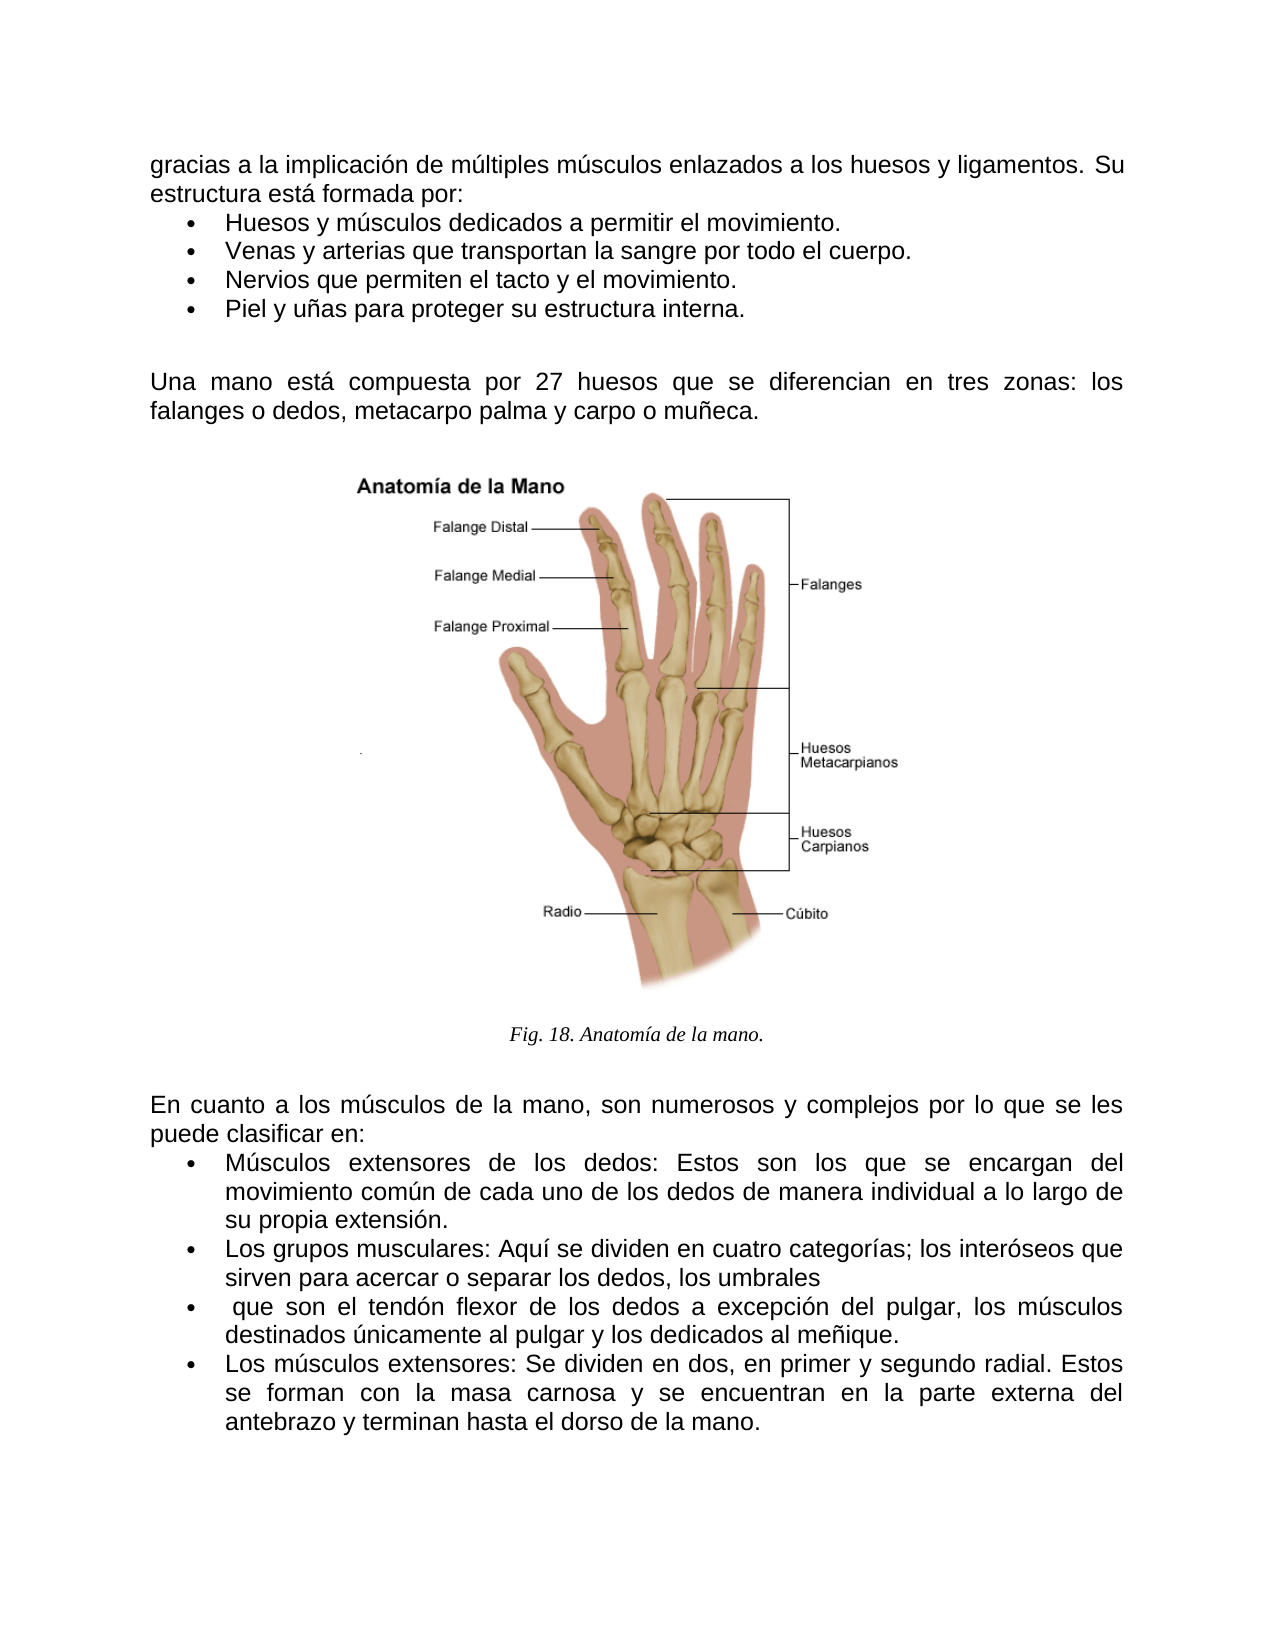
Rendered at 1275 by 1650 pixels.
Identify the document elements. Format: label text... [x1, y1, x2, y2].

list Los músculos extensores: Se dividen en dos, en primer y segundo radial. Estos se forman con la masa carnosa y se encuentran en la parte externa del antebrazo y terminan hasta el dorso de la mano. [187, 1349, 1125, 1436]
text Fig. 18. Anatomía de la mano. [150, 1022, 1125, 1046]
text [150, 150, 1125, 207]
list Piel y uñas para proteger su estructura interna. [187, 294, 1125, 322]
list Músculos extensores de los dedos: Estos son los que se encargan del movimiento común de cada uno de los dedos de manera individual a lo largo de su propia extensión. [187, 1148, 1125, 1234]
list Los grupos musculares: Aquí se dividen en cuatro categorías; los interóseos que sirven para acercar o separar los dedos, los umbrales [187, 1234, 1125, 1292]
list que son el tendón flexor de los dedos a excepción del pulgar, los músculos destinados únicamente al pulgar y los dedicados al meñique. [187, 1292, 1125, 1349]
text En cuanto a los músculos de la mano, son numerosos y complejos por lo que se les puede clasificar en: [150, 1091, 1125, 1148]
text Una mano está compuesta por 27 huesos que se diferencian en tres zonas: los falanges o dedos, metacarpo palma y carpo o muñeca. [150, 367, 1125, 424]
list Nervios que permiten el tacto y el movimiento. [187, 265, 1125, 294]
list Huesos y músculos dedicados a permitir el movimiento. [187, 207, 1125, 236]
picture [345, 469, 930, 994]
list Venas y arterias que transportan la sangre por todo el cuerpo. [187, 236, 1125, 265]
